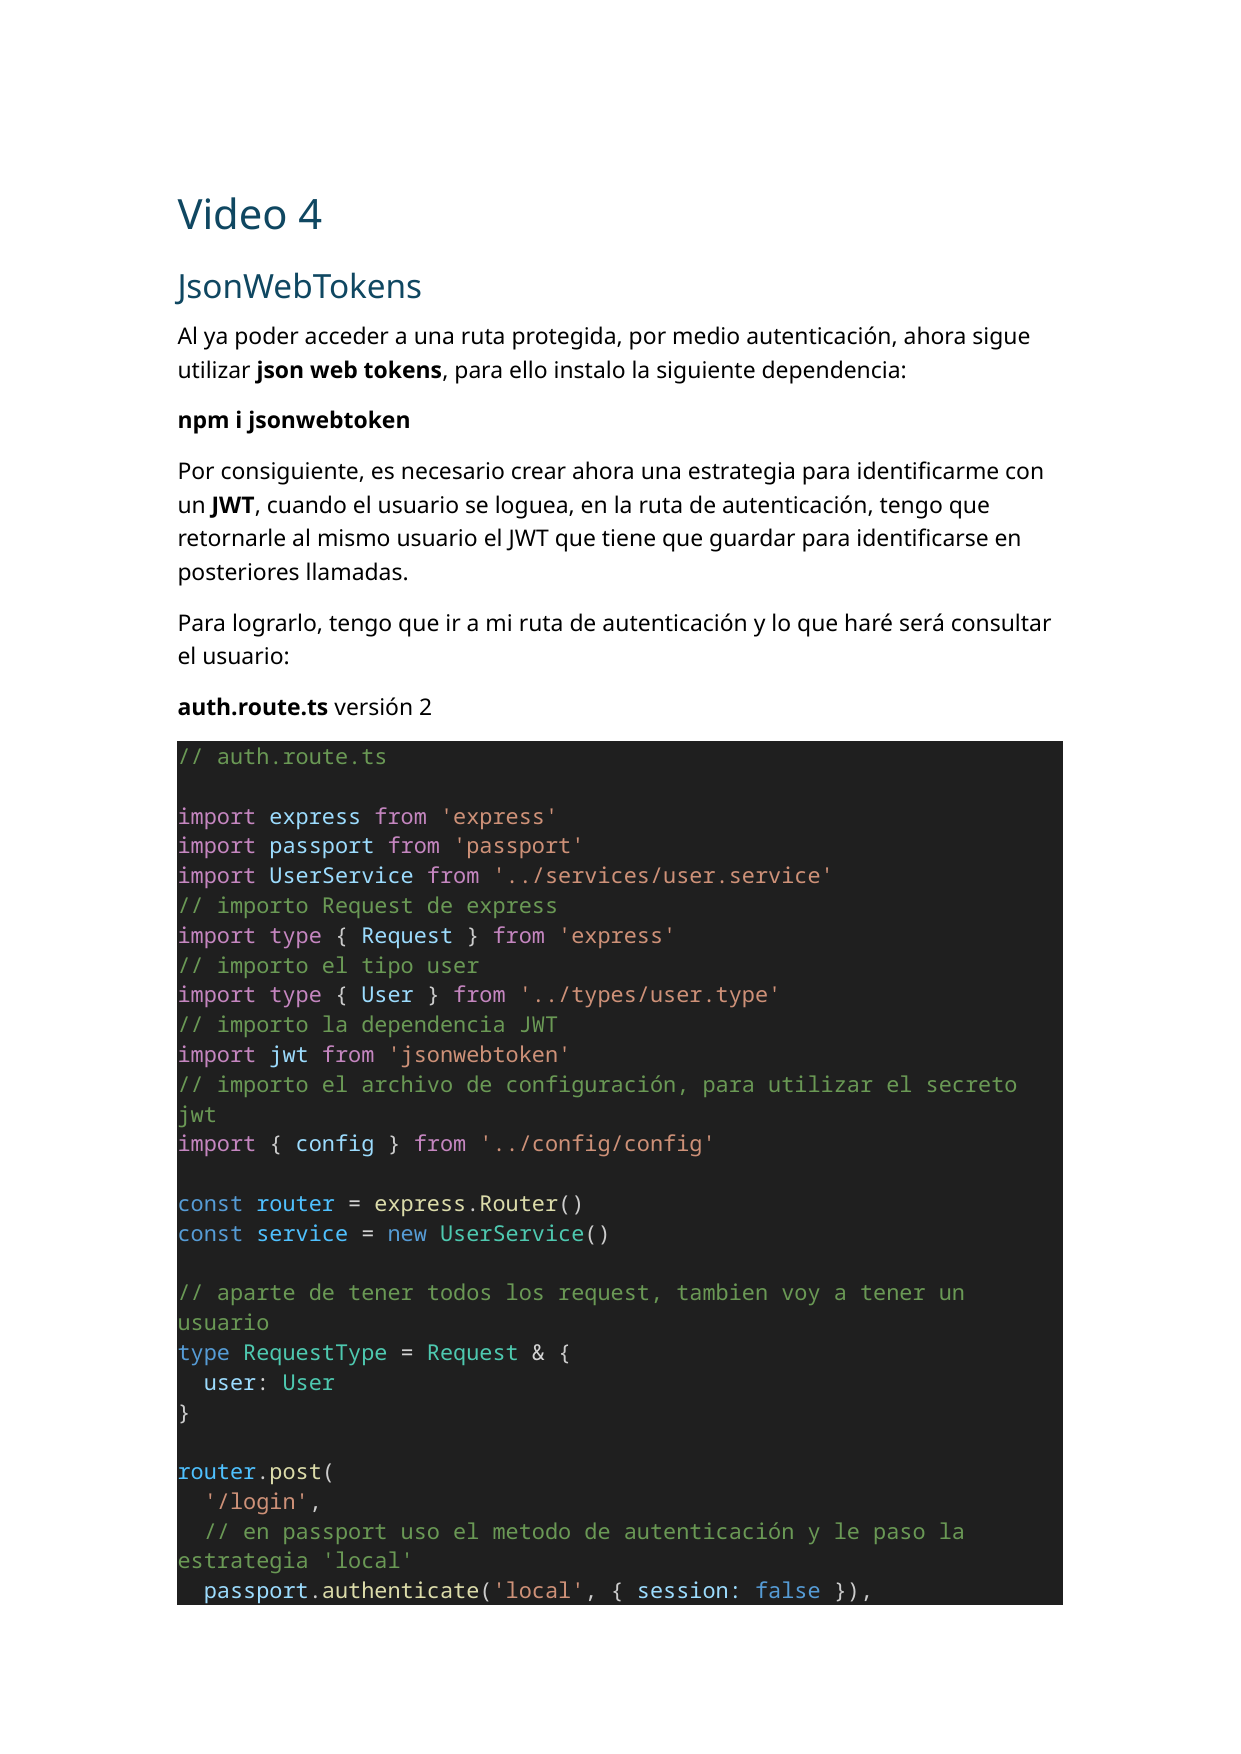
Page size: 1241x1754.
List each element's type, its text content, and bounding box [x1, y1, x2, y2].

text // importo el archivo de configuración, para utilizar el secreto jwt [177, 1069, 1063, 1128]
text import jwt from 'jsonwebtoken' [177, 1039, 1063, 1069]
text // en passport uso el metodo de autenticación y le paso la estrategia 'local' [177, 1516, 1063, 1575]
text import type { Request } from 'express' [177, 920, 1063, 950]
text } [177, 1397, 1063, 1426]
text const router = express.Router() [177, 1188, 1063, 1218]
subtitle Video 4 [177, 185, 1063, 242]
text // auth.route.ts [177, 741, 1063, 771]
text passport.authenticate('local', { session: false }), [177, 1575, 1063, 1605]
subtitle JsonWebTokens [177, 263, 1063, 308]
text import passport from 'passport' [177, 831, 1063, 860]
text '/login', [177, 1486, 1063, 1516]
text router.post( [177, 1456, 1063, 1486]
text Por consiguiente, es necesario crear ahora una estrategia para identificarme con un JWT, cuando el usuario se loguea, en la ruta de autenticación, tengo que retornarle al mismo usuario el JWT que tiene que guardar para identificarse en posteriores llamadas. [177, 455, 1063, 587]
text user: User [177, 1367, 1063, 1397]
text import type { User } from '../types/user.type' [177, 979, 1063, 1009]
text // importo la dependencia JWT [177, 1009, 1063, 1039]
text // importo el tipo user [177, 950, 1063, 979]
text npm i jsonwebtoken [177, 404, 1063, 436]
text import express from 'express' [177, 801, 1063, 831]
text type RequestType = Request & { [177, 1337, 1063, 1367]
text import UserService from '../services/user.service' [177, 860, 1063, 890]
text const service = new UserService() [177, 1218, 1063, 1248]
text import { config } from '../config/config' [177, 1128, 1063, 1158]
text Al ya poder acceder a una ruta protegida, por medio autenticación, ahora sigue utilizar json web tokens, para ello instalo la siguiente dependencia: [177, 320, 1063, 385]
text auth.route.ts versión 2 [177, 691, 1063, 722]
text Para lograrlo, tengo que ir a mi ruta de autenticación y lo que haré será consultar el usuario: [177, 607, 1063, 672]
text // importo Request de express [177, 890, 1063, 920]
text // aparte de tener todos los request, tambien voy a tener un usuario [177, 1277, 1063, 1337]
